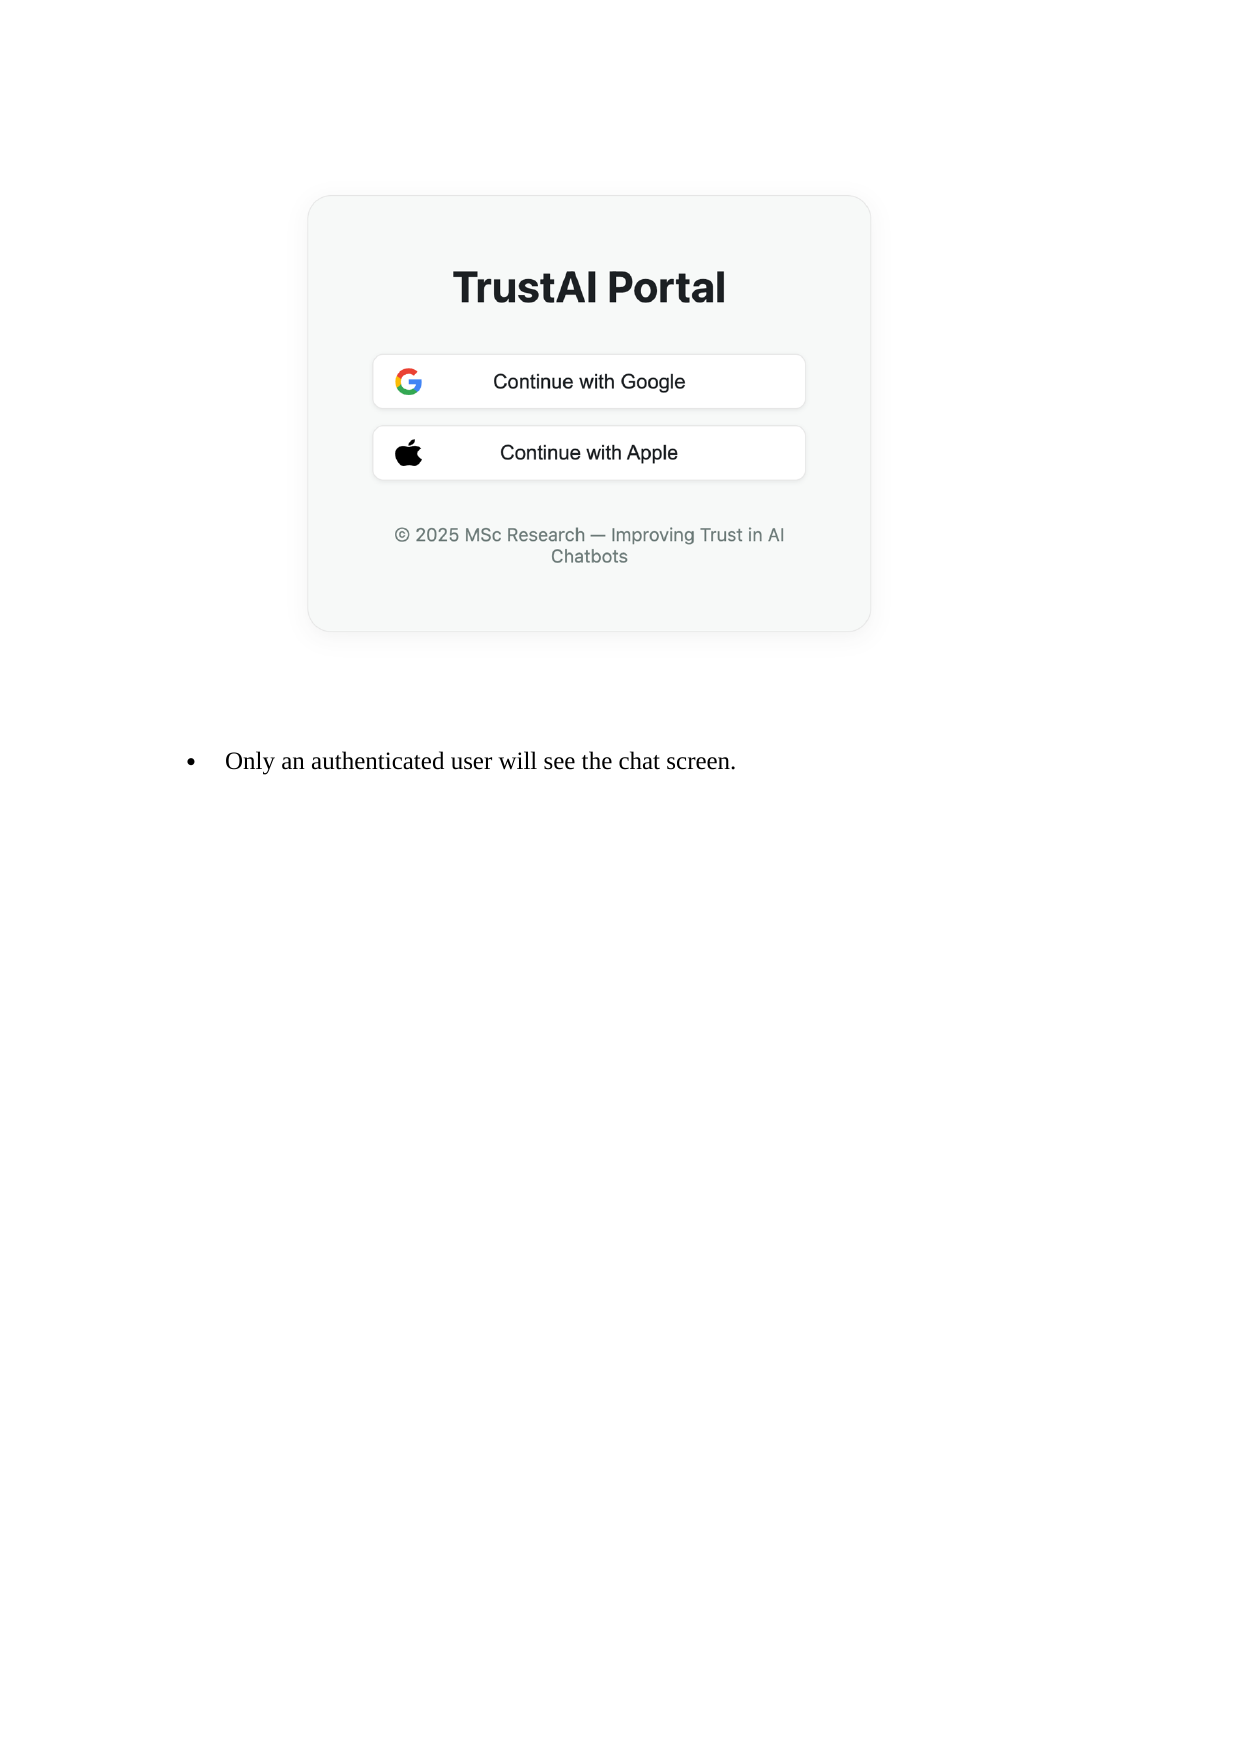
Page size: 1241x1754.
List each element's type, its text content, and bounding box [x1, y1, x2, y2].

picture [187, 150, 1128, 705]
list Only an authenticated user will see the chat screen. [187, 746, 1090, 775]
